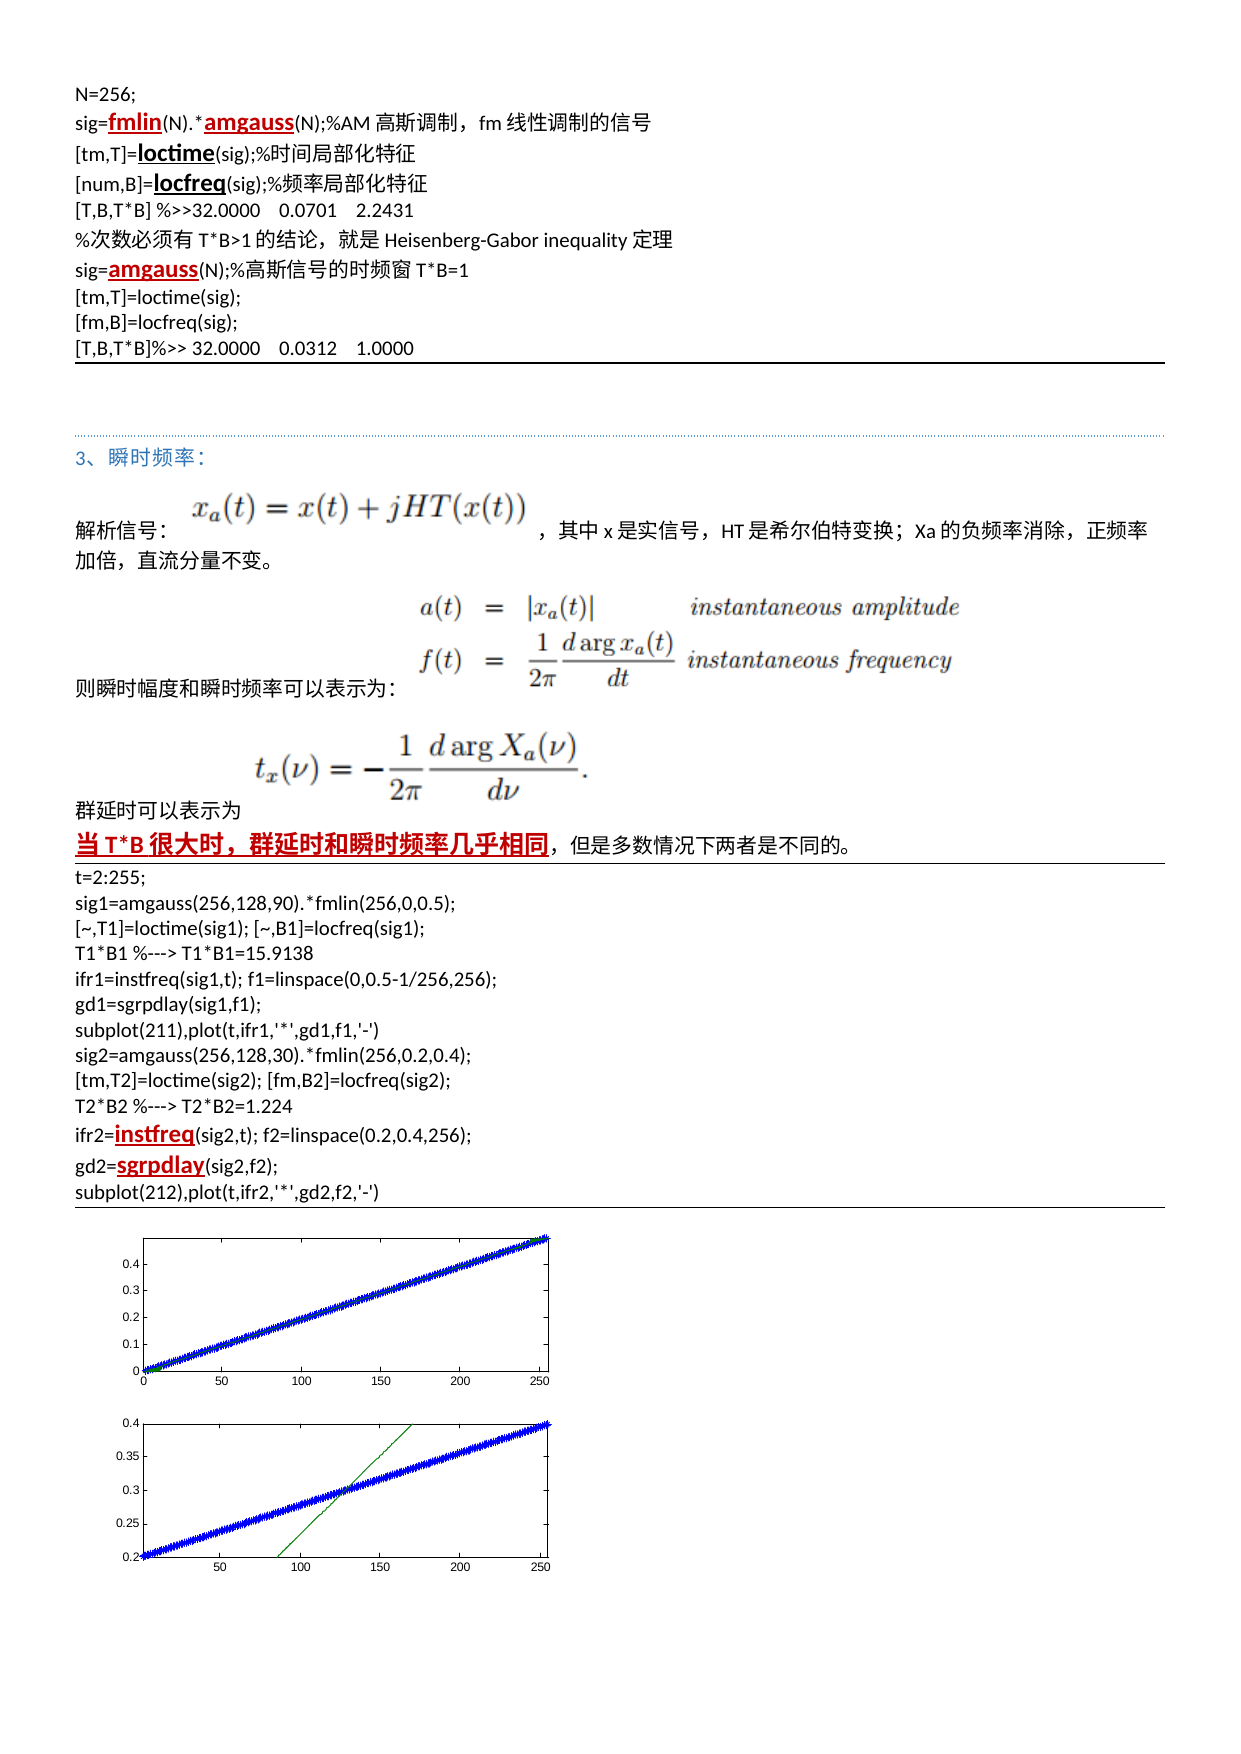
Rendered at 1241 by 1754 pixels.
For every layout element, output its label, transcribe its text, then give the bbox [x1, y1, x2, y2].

text subplot(211),plot(t,ifr1,'*',gd1,f1,'-') [75, 1017, 1165, 1042]
text subplot(212),plot(t,ifr2,'*',gd2,f2,'-') [75, 1179, 1165, 1207]
text T2*B2 %---> T2*B2=1.224 [75, 1093, 1165, 1118]
text T1*B1 %---> T1*B1=15.9138 [75, 941, 1165, 966]
text sig1=amgauss(256,128,90).*fmlin(256,0,0.5); [75, 890, 1165, 915]
text [T,B,T*B]%>> 32.0000 0.0312 1.0000 [75, 335, 1165, 362]
text [fm,B]=locfreq(sig); [75, 309, 1165, 335]
text sig2=amgauss(256,128,30).*fmlin(256,0.2,0.4); [75, 1042, 1165, 1068]
text [tm,T]=loctime(sig);%时间局部化特征 [75, 137, 1165, 167]
picture [179, 471, 537, 539]
text [~,T1]=loctime(sig1); [~,B1]=locfreq(sig1); [75, 915, 1165, 941]
text %次数必须有T*B>1的结论，就是Heisenberg-Gabor inequality定理 [75, 223, 1165, 253]
text [tm,T]=loctime(sig); [75, 284, 1165, 309]
text sig=fmlin(N).*amgauss(N);%AM高斯调制，fm线性调制的信号 [75, 106, 1165, 137]
text gd1=sgrpdlay(sig1,f1); [75, 991, 1165, 1017]
text ifr2=instfreq(sig2,t); f2=linspace(0.2,0.4,256); [75, 1118, 1165, 1149]
text 解析信号：，其中x是实信号，HT是希尔伯特变换；Xa的负频率消除，正频率加倍，直流分量不变。 [75, 471, 1165, 575]
picture [241, 702, 605, 819]
subtitle 3、瞬时频率： [75, 435, 1165, 471]
text [T,B,T*B] %>>32.0000 0.0701 2.2431 [75, 198, 1165, 223]
text [num,B]=locfreq(sig);%频率局部化特征 [75, 167, 1165, 198]
text [tm,T2]=loctime(sig2); [fm,B2]=locfreq(sig2); [75, 1068, 1165, 1093]
text N=256; [75, 81, 1165, 106]
text t=2:255; [75, 864, 1165, 890]
picture [408, 574, 981, 697]
text ifr1=instfreq(sig1,t); f1=linspace(0,0.5-1/256,256); [75, 966, 1165, 991]
text 当T*B很大时，群延时和瞬时频率几乎相同，但是多数情况下两者是不同的。 [75, 824, 1165, 863]
text gd2=sgrpdlay(sig2,f2); [75, 1149, 1165, 1179]
text sig=amgauss(N);%高斯信号的时频窗T*B=1 [75, 253, 1165, 284]
